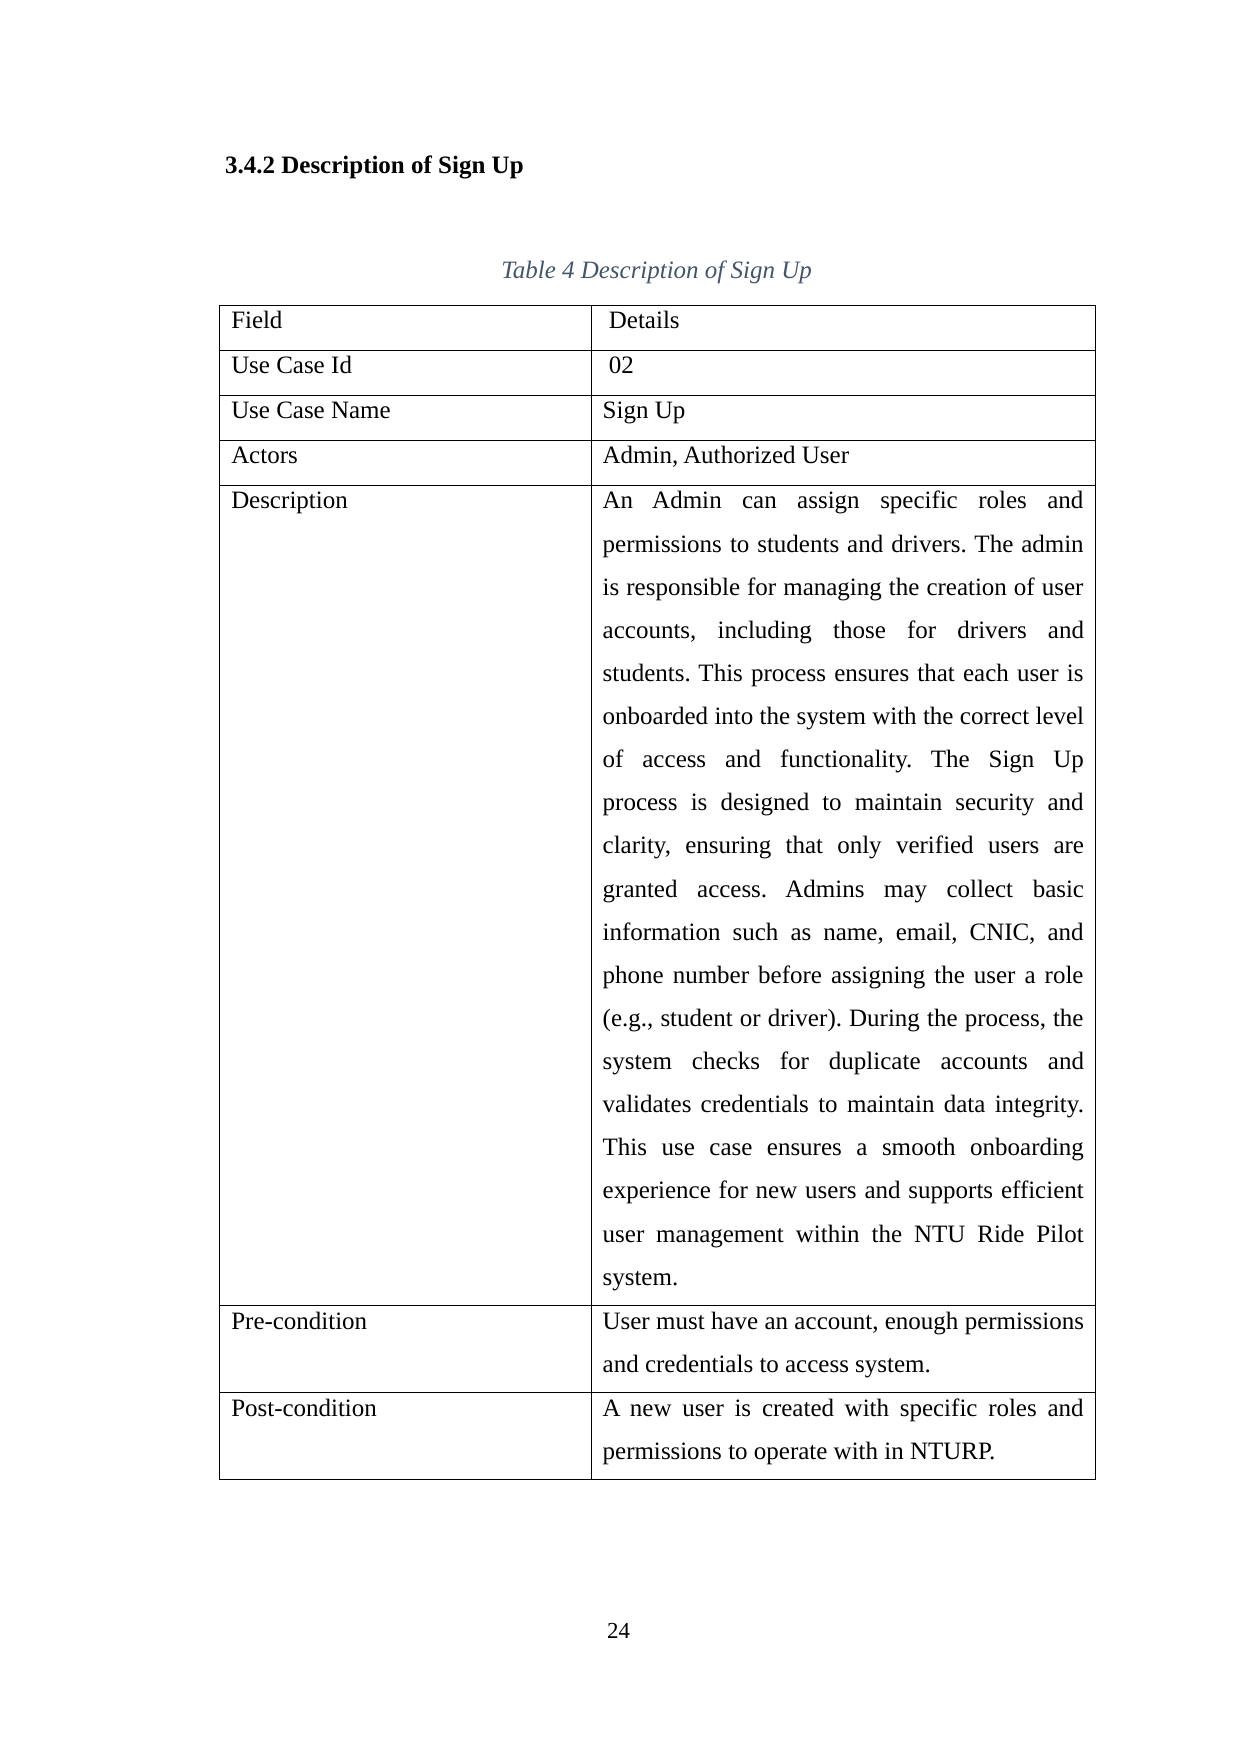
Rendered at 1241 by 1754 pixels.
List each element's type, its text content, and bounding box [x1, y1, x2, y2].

table_cell Actors [220, 441, 591, 484]
table_cell Use Case Name [220, 396, 591, 439]
table_cell Admin, Authorized User [592, 441, 1095, 484]
table_header Field [220, 306, 591, 349]
table_cell Use Case Id [220, 351, 591, 394]
table_cell User must have an account, enough permissions and credentials to access system. [592, 1306, 1095, 1392]
table_cell Description [220, 486, 591, 1305]
table_cell 02 [592, 351, 1095, 394]
table_cell An Admin can assign specific roles and permissions to students and drivers. The admin is responsible for managing the creation of user accounts, including those for drivers and students. This process ensures that each user is onboarded into the system with the correct level of access and functionality. The Sign Up process is designed to maintain security and clarity, ensuring that only verified users are granted access. Admins may collect basic information such as name, email, CNIC, and phone number before assigning the user a role (e.g., student or driver). During the process, the system checks for duplicate accounts and validates credentials to maintain data integrity. This use case ensures a smooth onboarding experience for new users and supports efficient user management within the NTU Ride Pilot system. [592, 486, 1095, 1305]
table_cell Sign Up [592, 396, 1095, 439]
subtitle 3.4.2 Description of Sign Up [225, 150, 1090, 179]
table_cell A new user is created with specific roles and permissions to operate with in NTURP. [592, 1393, 1095, 1479]
table_cell Pre-condition [220, 1306, 591, 1392]
text Table 4 Description of Sign Up [225, 255, 1090, 284]
table_header Details [592, 306, 1095, 349]
table_cell Post-condition [220, 1393, 591, 1479]
